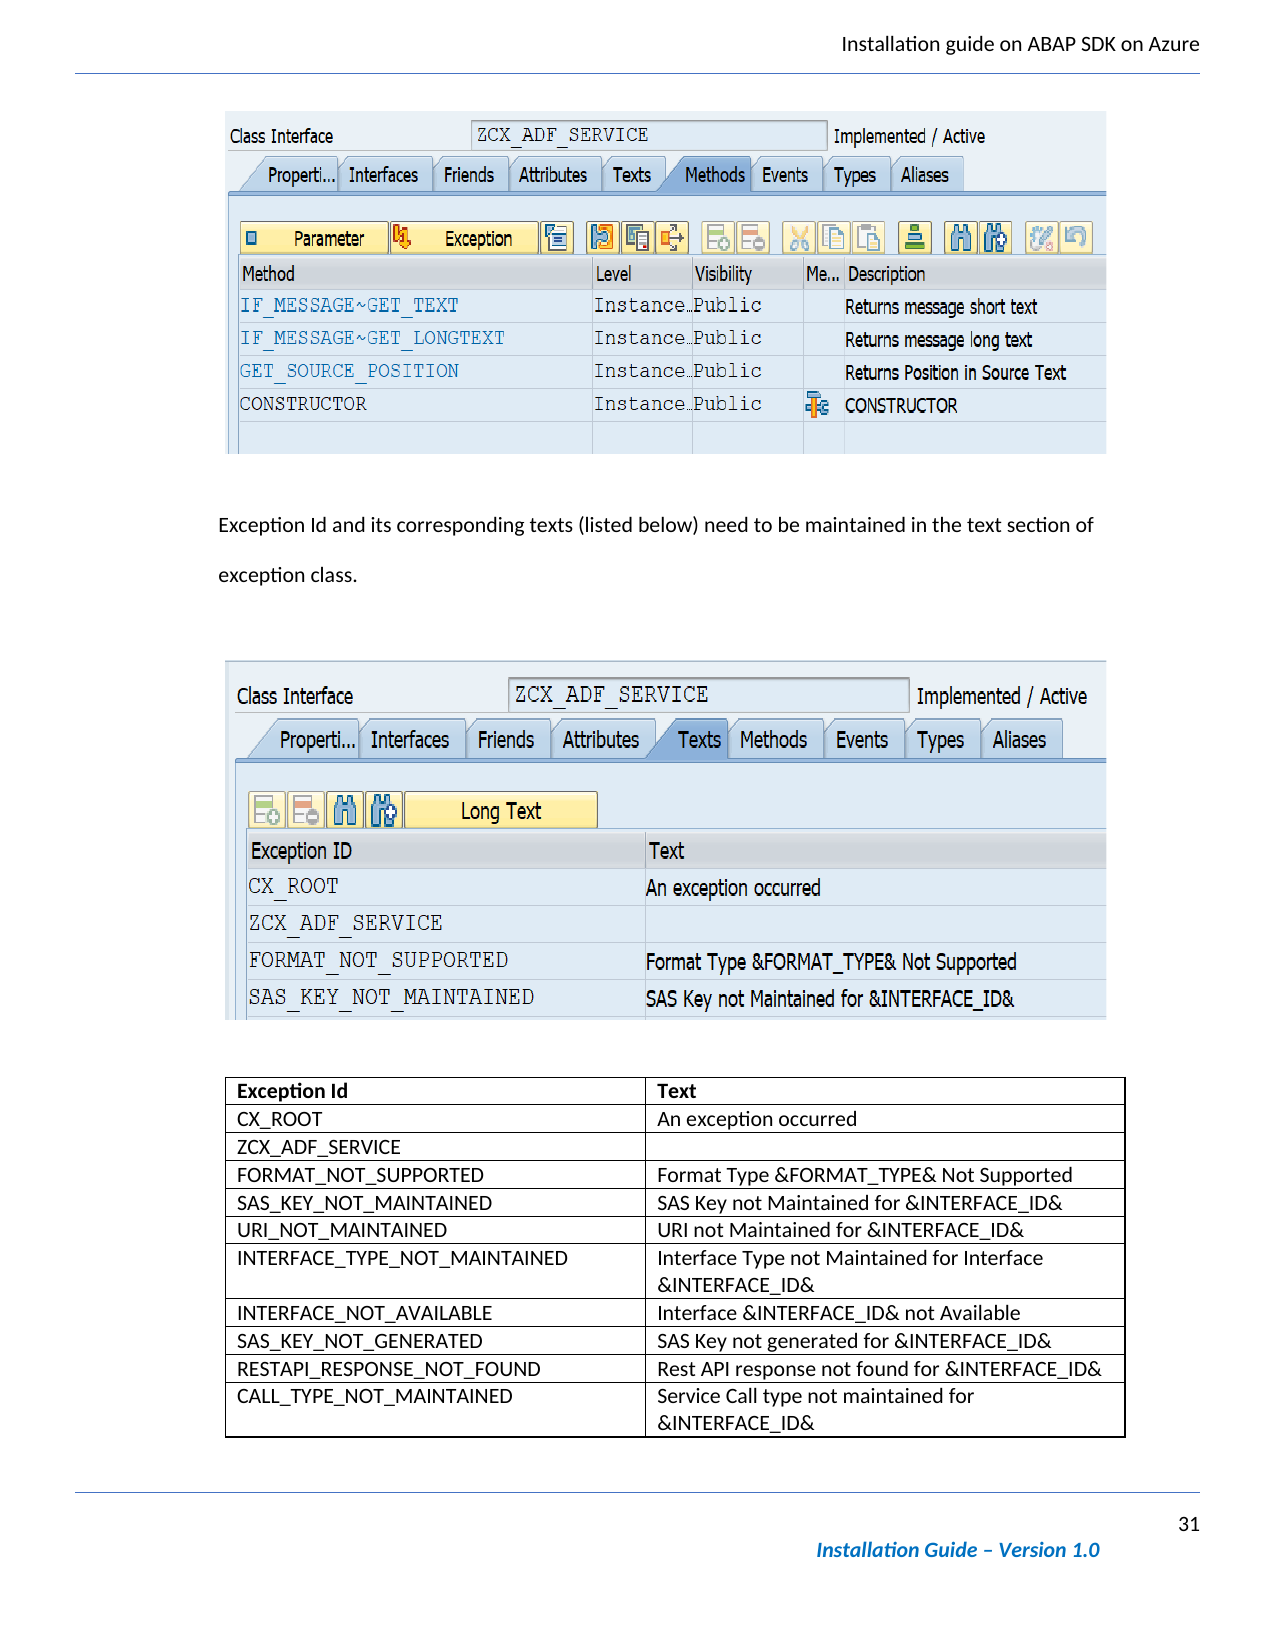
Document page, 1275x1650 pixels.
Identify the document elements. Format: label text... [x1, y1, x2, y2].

table_cell [646, 1133, 1124, 1160]
table_cell ZCX_ADF_SERVICE [226, 1133, 645, 1160]
table_cell SAS_KEY_NOT_GENERATED [226, 1327, 645, 1354]
text Exception Id and its corresponding texts (listed below) need to be maintained in the text section of [75, 511, 1200, 537]
table_cell CX_ROOT [226, 1105, 645, 1132]
table_cell CALL_TYPE_NOT_MAINTAINED [226, 1383, 645, 1436]
table_cell FORMAT_NOT_SUPPORTED [226, 1161, 645, 1188]
picture [225, 111, 1107, 454]
table_cell SAS Key not generated for &INTERFACE_ID& [646, 1327, 1124, 1354]
table_cell URI not Maintained for &INTERFACE_ID& [646, 1217, 1124, 1243]
text exception class. [75, 561, 1200, 587]
picture [225, 660, 1107, 1020]
table_cell Interface &INTERFACE_ID& not Available [646, 1299, 1124, 1326]
table_cell An exception occurred [646, 1105, 1124, 1132]
table_cell Format Type &FORMAT_TYPE& Not Supported [646, 1161, 1124, 1188]
table_header Exception Id [226, 1078, 645, 1104]
table_cell Rest API response not found for &INTERFACE_ID& [646, 1355, 1124, 1382]
table_cell INTERFACE_TYPE_NOT_MAINTAINED [226, 1244, 645, 1298]
table_cell SAS Key not Maintained for &INTERFACE_ID& [646, 1189, 1124, 1216]
table_cell URI_NOT_MAINTAINED [226, 1217, 645, 1243]
table_header Text [646, 1078, 1124, 1104]
table_cell INTERFACE_NOT_AVAILABLE [226, 1299, 645, 1326]
table_cell Interface Type not Maintained for Interface &INTERFACE_ID& [646, 1244, 1124, 1298]
table_cell SAS_KEY_NOT_MAINTAINED [226, 1189, 645, 1216]
table_cell Service Call type not maintained for &INTERFACE_ID& [646, 1383, 1124, 1436]
table_cell RESTAPI_RESPONSE_NOT_FOUND [226, 1355, 645, 1382]
